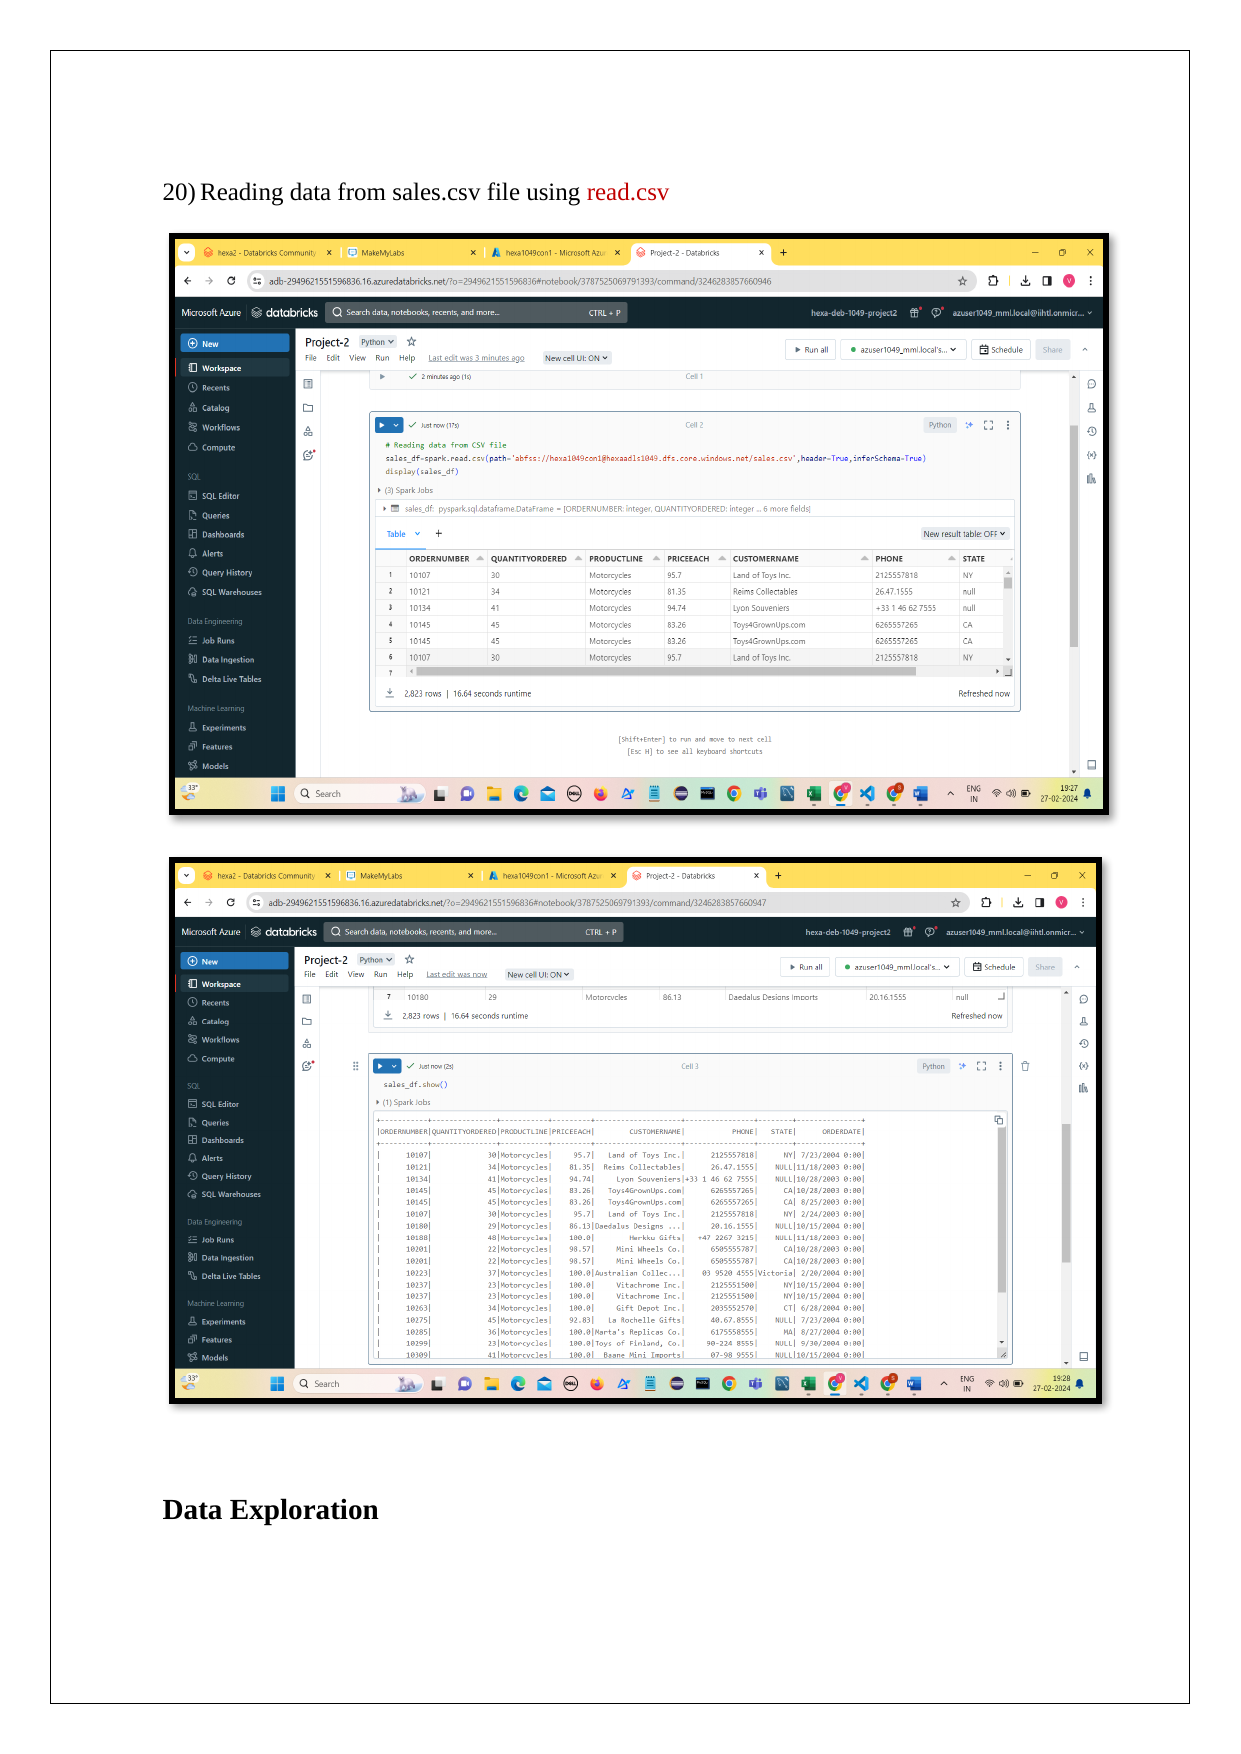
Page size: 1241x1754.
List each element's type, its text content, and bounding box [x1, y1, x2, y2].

picture [175, 863, 1096, 1398]
text Data Exploration [162, 1492, 1122, 1526]
list Reading data from sales.csv file using read.csv [162, 177, 1122, 206]
picture [175, 239, 1103, 809]
